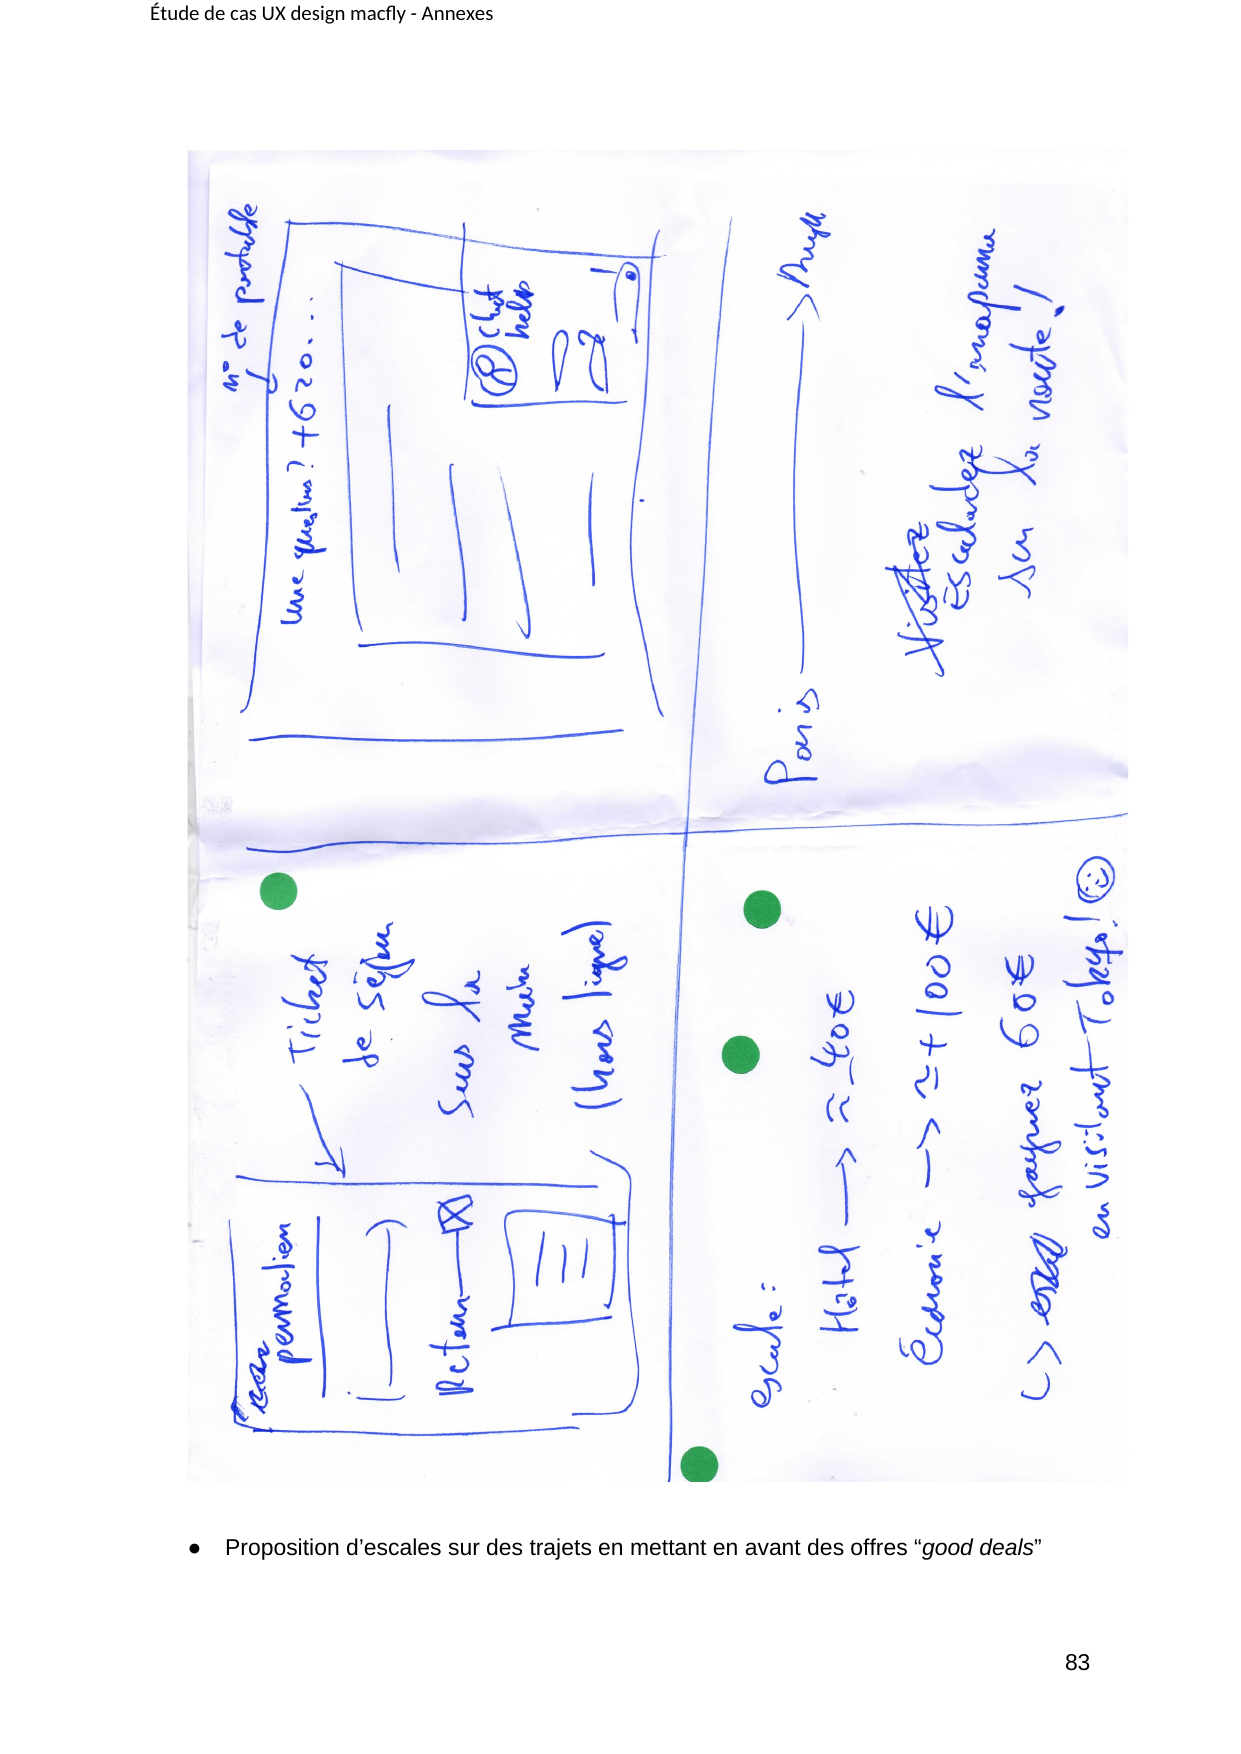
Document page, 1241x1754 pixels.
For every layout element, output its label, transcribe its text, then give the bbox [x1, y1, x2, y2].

picture [187, 150, 1129, 1482]
list Proposition d’escales sur des trajets en mettant en avant des offres “good deals” [187, 1534, 1090, 1591]
